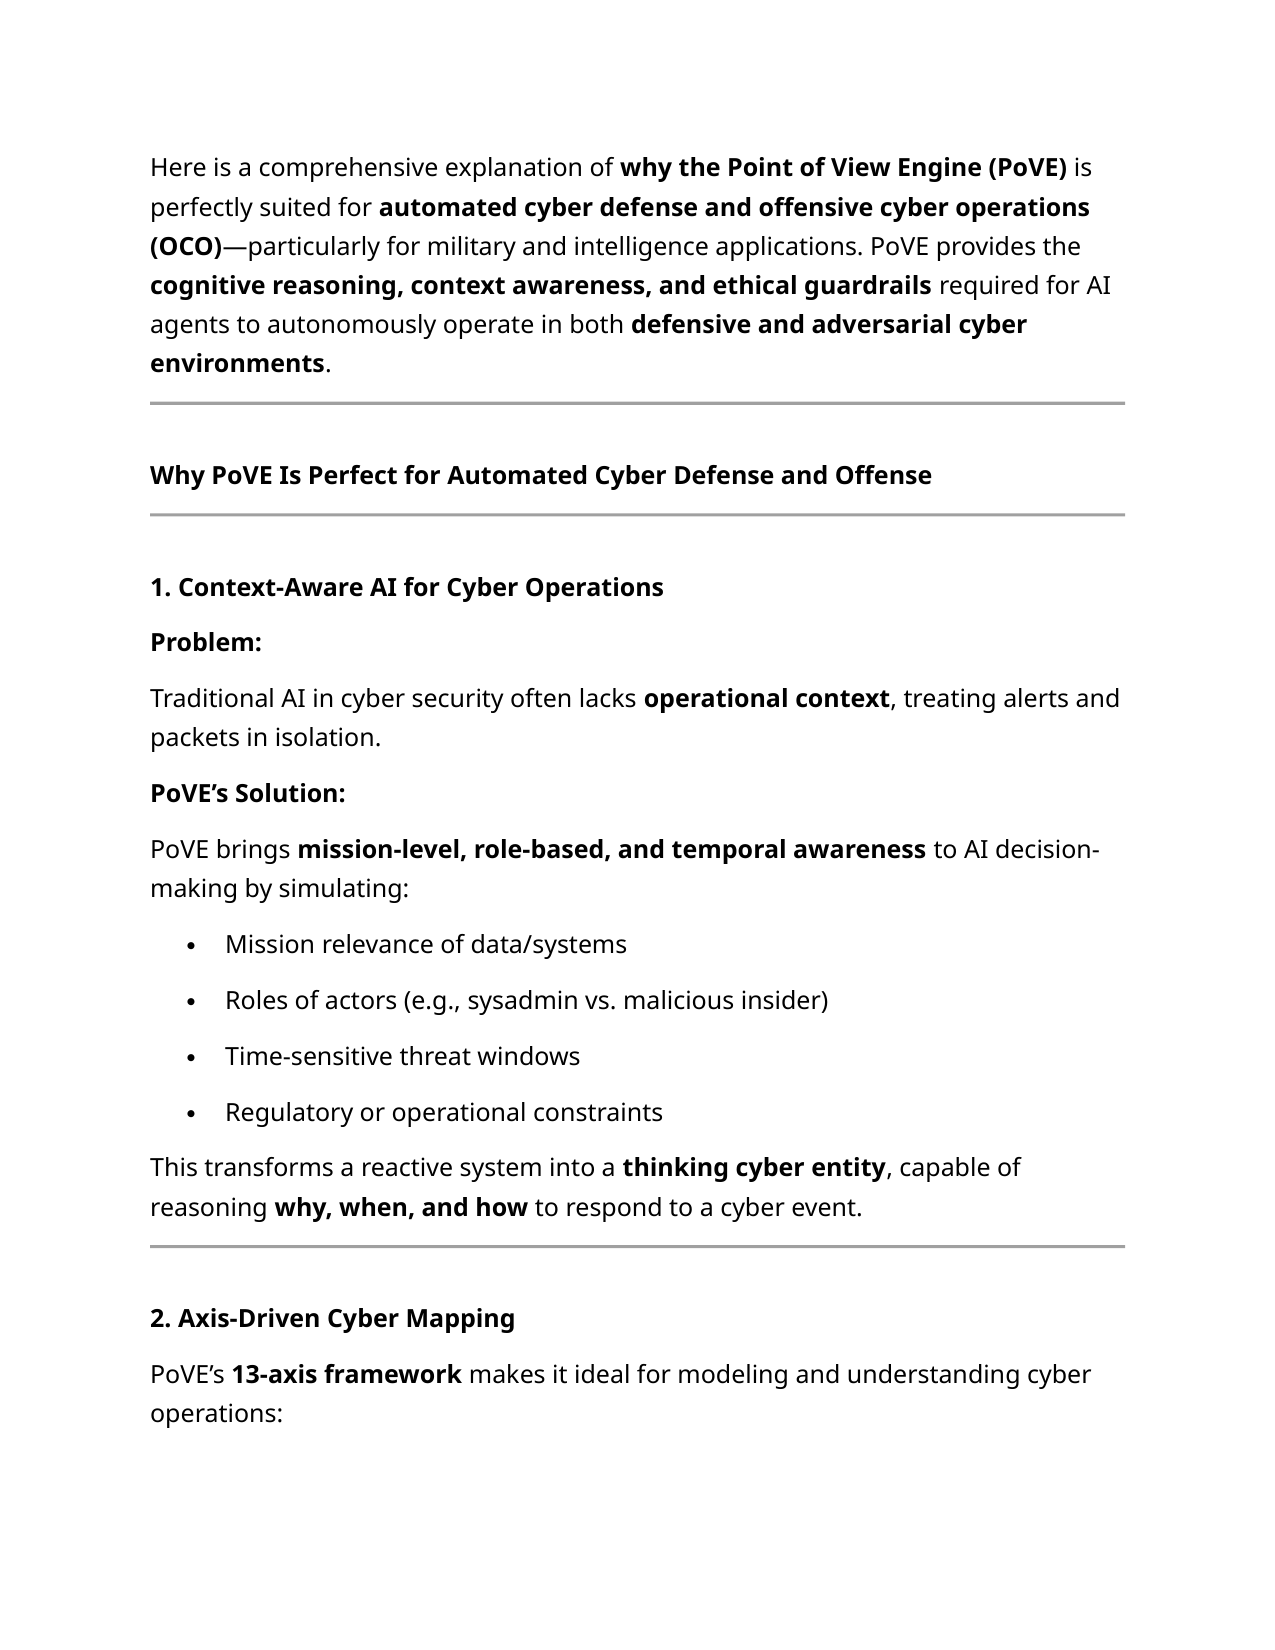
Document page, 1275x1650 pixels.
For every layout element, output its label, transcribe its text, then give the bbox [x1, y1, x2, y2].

text 1. Context-Aware AI for Cyber Operations [150, 569, 1125, 603]
text PoVE’s 13-axis framework makes it ideal for modeling and understanding cyber operations: [150, 1357, 1125, 1430]
list Mission relevance of data/systems [187, 927, 1125, 961]
text This transforms a reactive system into a thinking cyber entity, capable of reasoning why, when, and how to respond to a cyber event. [150, 1150, 1125, 1223]
text PoVE brings mission-level, role-based, and temporal awareness to AI decision-making by simulating: [150, 832, 1125, 905]
text PoVE’s Solution: [150, 776, 1125, 810]
text Problem: [150, 625, 1125, 659]
list Roles of actors (e.g., sysadmin vs. malicious insider) [187, 982, 1125, 1017]
text Here is a comprehensive explanation of why the Point of View Engine (PoVE) is perfectly suited for automated cyber defense and offensive cyber operations (OCO)—particularly for military and intelligence applications. PoVE provides the cognitive reasoning, context awareness, and ethical guardrails required for AI agents to autonomously operate in both defensive and adversarial cyber environments. [150, 150, 1125, 380]
text Why PoVE Is Perfect for Automated Cyber Defense and Offense [150, 457, 1125, 492]
list Time-sensitive threat windows [187, 1038, 1125, 1072]
text Traditional AI in cyber security often lacks operational context, treating alerts and packets in isolation. [150, 681, 1125, 754]
text 2. Axis-Driven Cyber Mapping [150, 1301, 1125, 1335]
list Regulatory or operational constraints [187, 1094, 1125, 1128]
